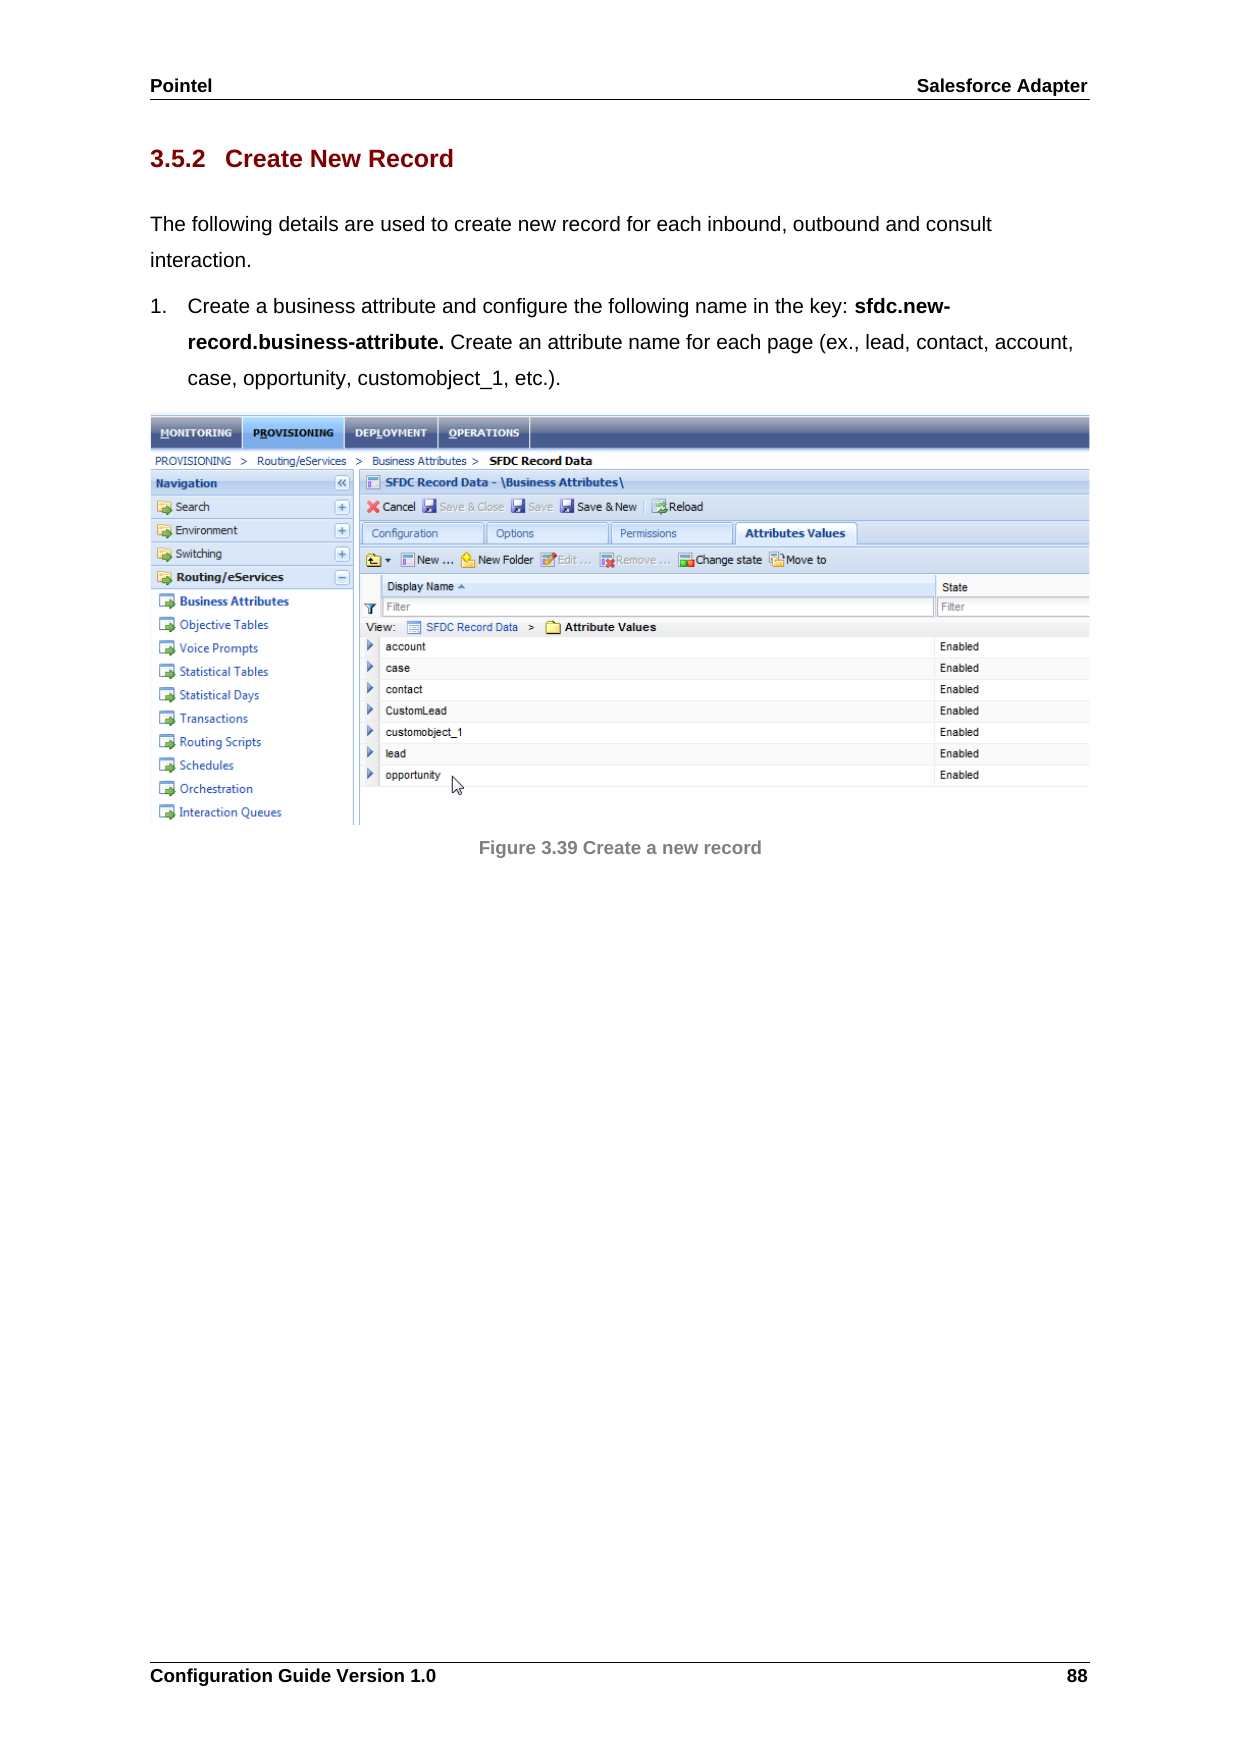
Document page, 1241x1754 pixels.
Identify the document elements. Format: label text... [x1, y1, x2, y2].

picture [150, 412, 1090, 825]
subtitle Create New Record [150, 144, 1090, 173]
list Create a business attribute and configure the following name in the key: sfdc.new-record.business-attribute. Create an attribute name for each page (ex., lead, contact, account, case, opportunity, customobject_1, etc.). [150, 294, 1090, 390]
text The following details are used to create new record for each inbound, outbound and consult interaction. [150, 212, 1090, 272]
